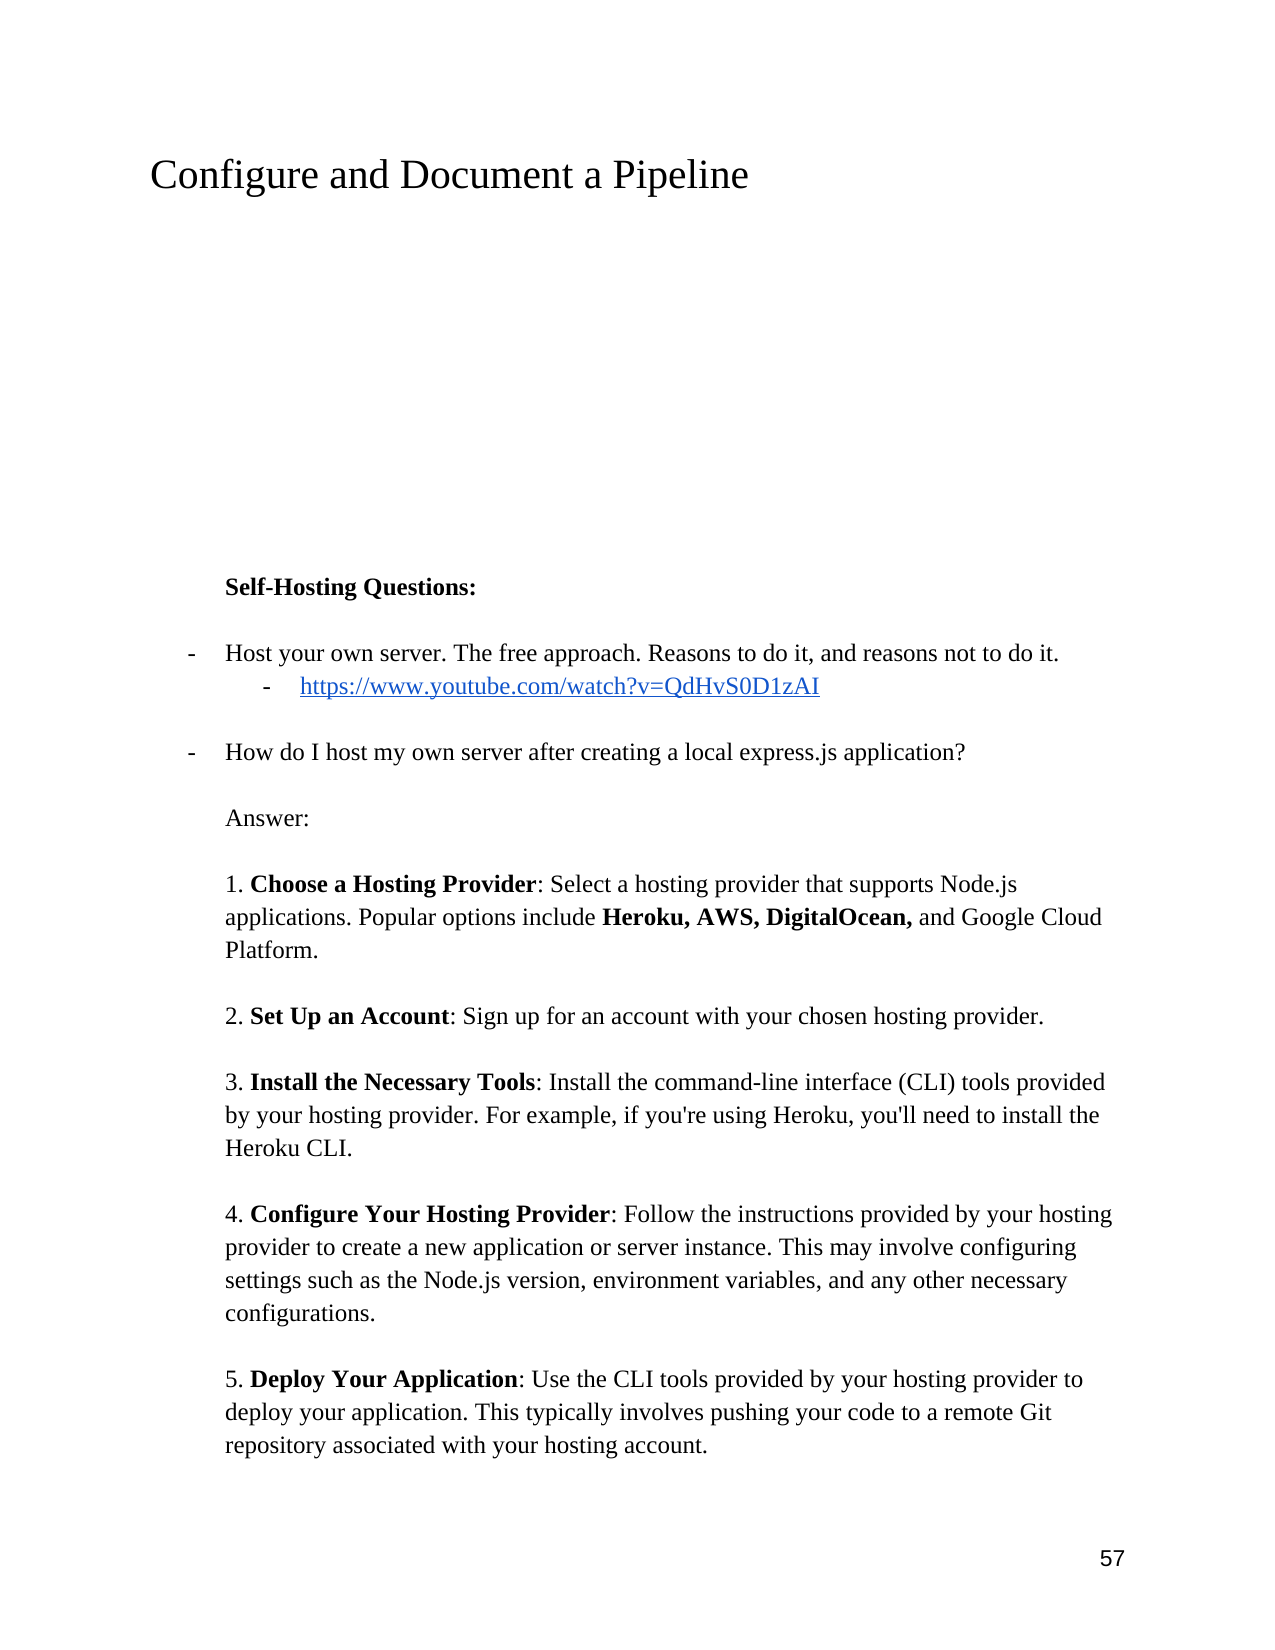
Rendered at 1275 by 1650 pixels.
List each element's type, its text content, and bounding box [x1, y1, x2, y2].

text Self-Hosting Questions: [225, 572, 1125, 601]
text 3. Install the Necessary Tools: Install the command-line interface (CLI) tools provided by your hosting provider. For example, if you're using Heroku, you'll need to install the Heroku CLI. [225, 1067, 1125, 1162]
subtitle Configure and Document a Pipeline [150, 150, 1125, 198]
list https://www.youtube.com/watch?v=QdHvS0D1zAI [262, 671, 1125, 700]
text Answer: [225, 803, 1125, 832]
text 1. Choose a Hosting Provider: Select a hosting provider that supports Node.js applications. Popular options include Heroku, AWS, DigitalOcean, and Google Cloud Platform. [225, 869, 1125, 964]
list How do I host my own server after creating a local express.js application? [187, 737, 1125, 766]
list Host your own server. The free approach. Reasons to do it, and reasons not to do it. [187, 638, 1125, 667]
text 2. Set Up an Account: Sign up for an account with your chosen hosting provider. [225, 1001, 1125, 1030]
text 5. Deploy Your Application: Use the CLI tools provided by your hosting provider to deploy your application. This typically involves pushing your code to a remote Git repository associated with your hosting account. [225, 1364, 1125, 1459]
text 4. Configure Your Hosting Provider: Follow the instructions provided by your hosting provider to create a new application or server instance. This may involve configuring settings such as the Node.js version, environment variables, and any other necessary configurations. [225, 1199, 1125, 1327]
